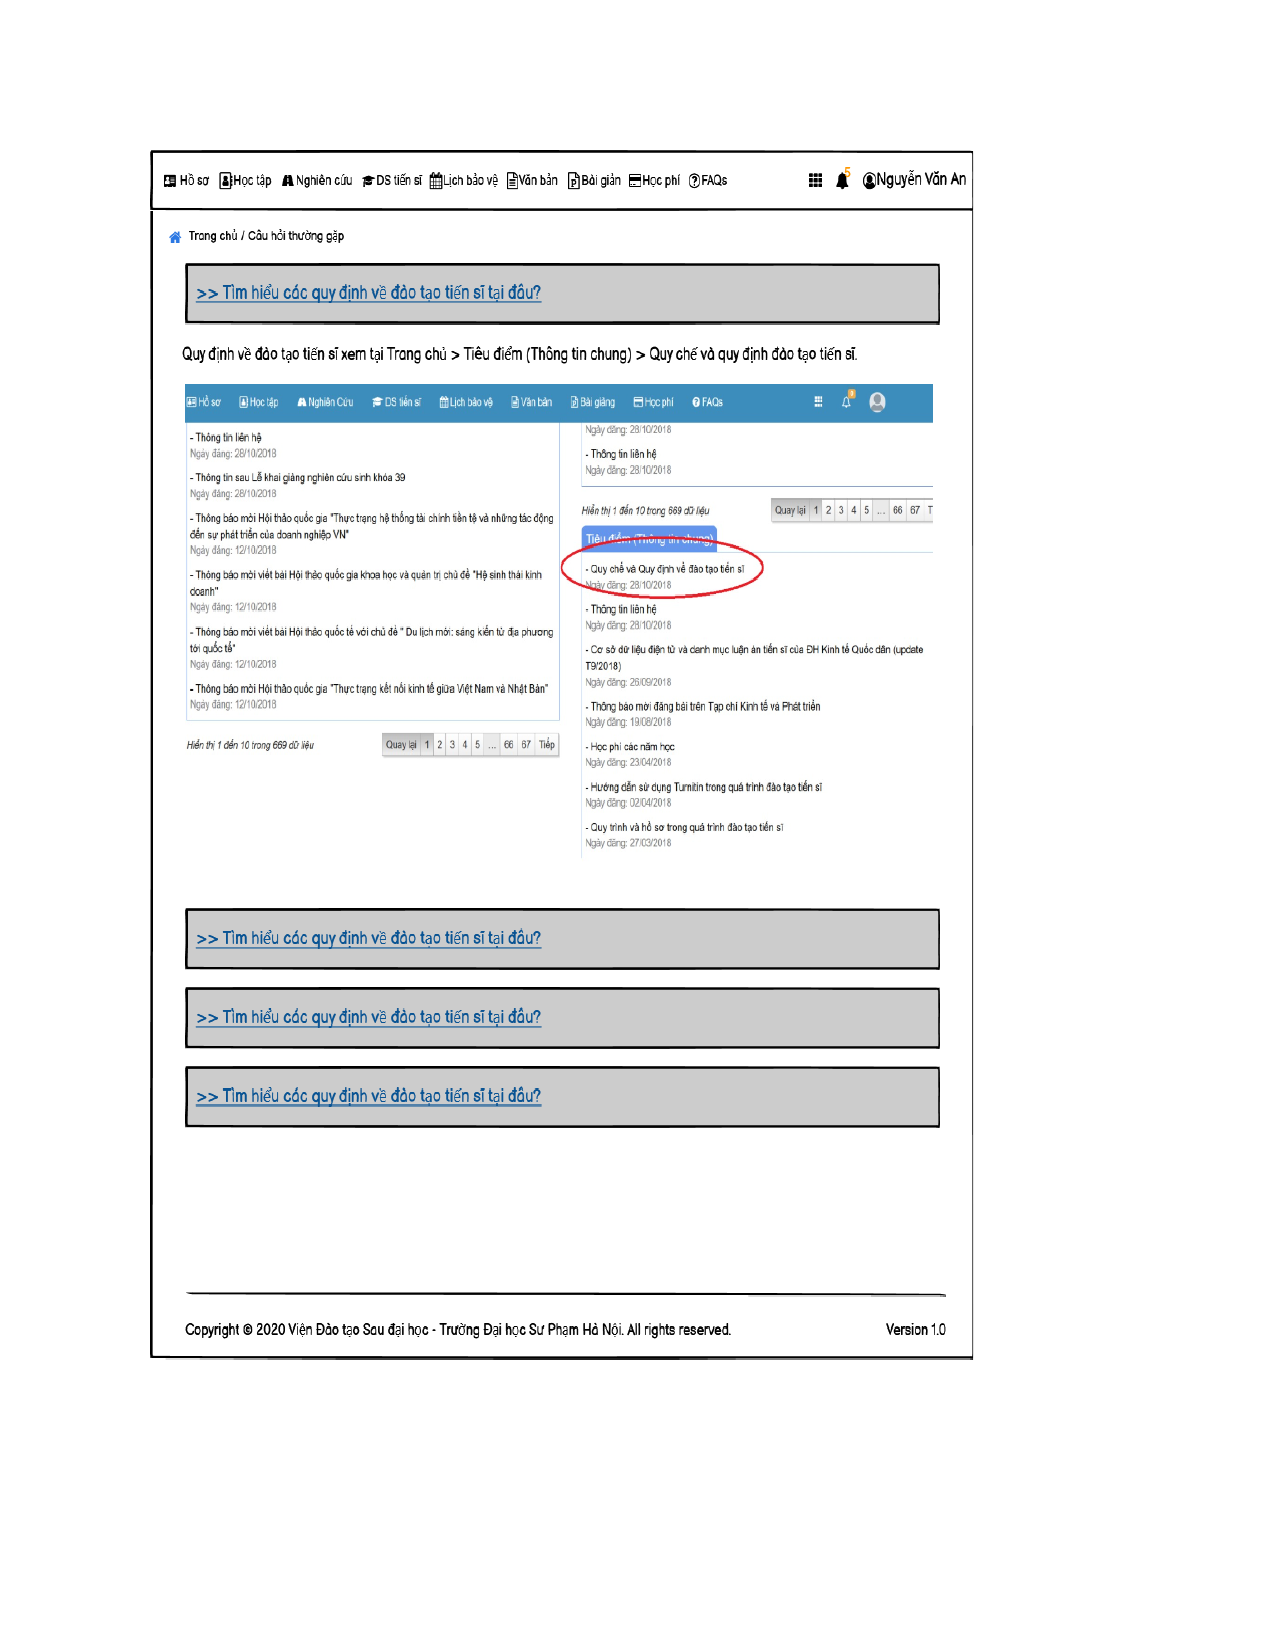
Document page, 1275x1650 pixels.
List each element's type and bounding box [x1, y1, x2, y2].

picture [150, 150, 974, 1360]
